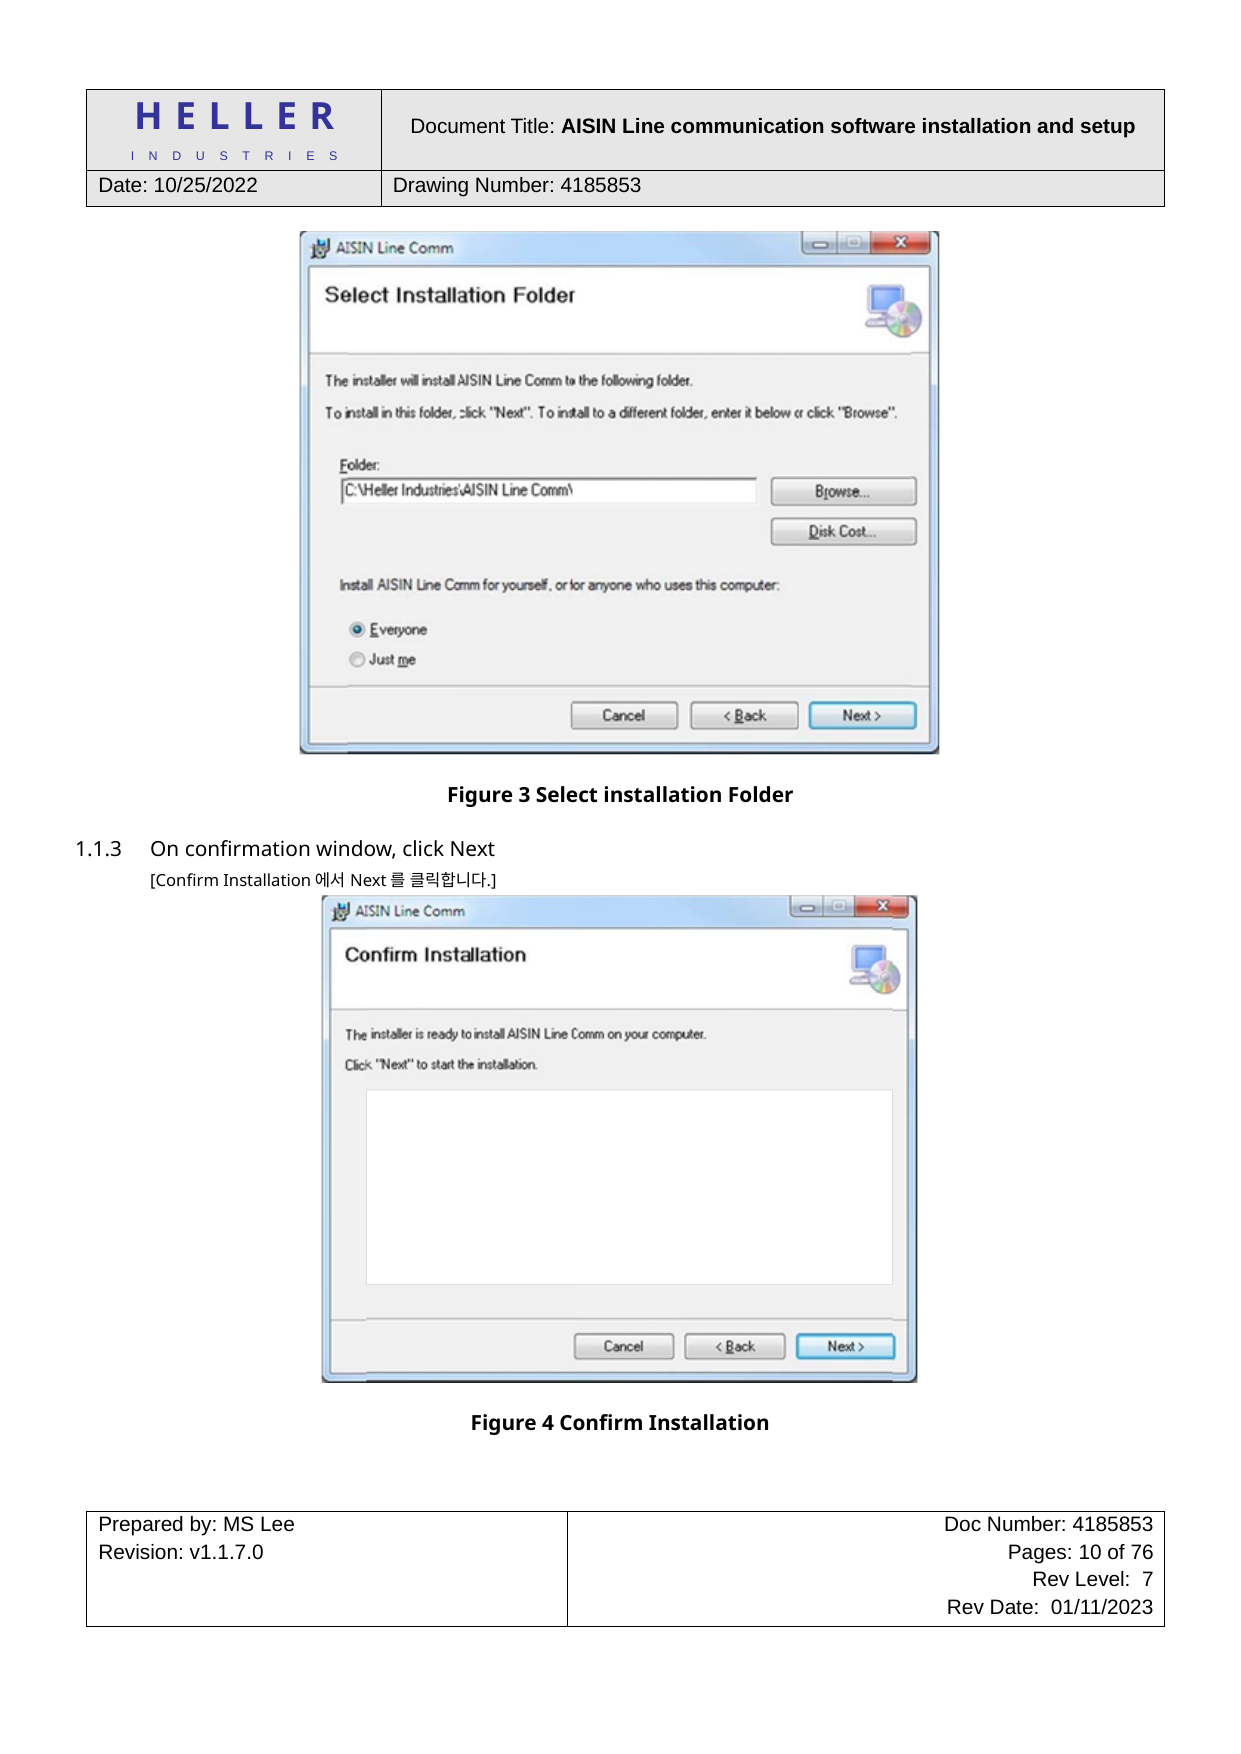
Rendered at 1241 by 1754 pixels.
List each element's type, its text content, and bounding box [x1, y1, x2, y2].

picture [299, 231, 941, 756]
subtitle On confirmation window, click Next [75, 834, 1165, 862]
text Figure 3 Select installation Folder [75, 781, 1165, 809]
picture [321, 894, 919, 1383]
text [Confirm Installation에서 Next를 클릭합니다.] [150, 867, 1165, 891]
text Figure 4 Confirm Installation [75, 1408, 1165, 1436]
